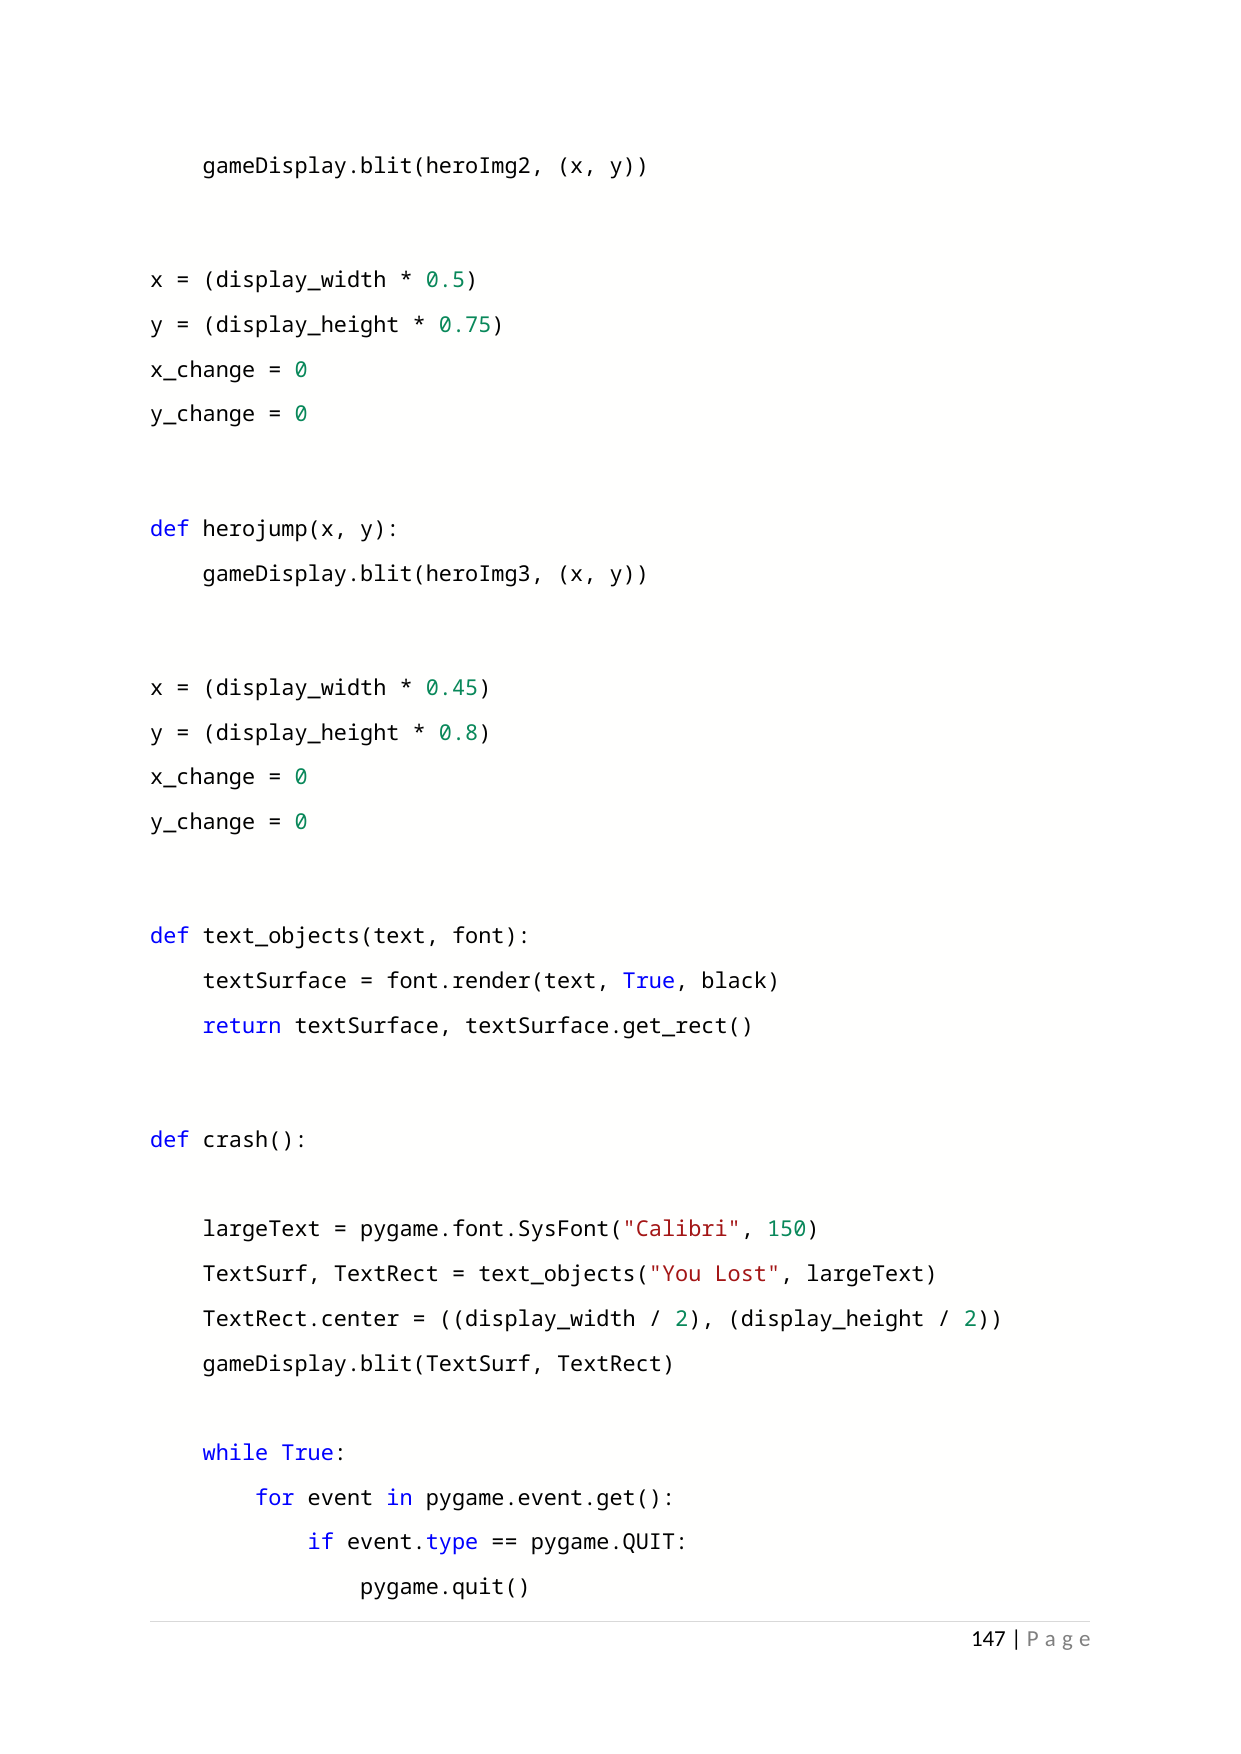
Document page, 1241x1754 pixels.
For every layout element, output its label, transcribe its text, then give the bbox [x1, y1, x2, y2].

text return textSurface, textSurface.get_rect() [150, 1010, 1090, 1039]
text gameDisplay.blit(heroImg2, (x, y)) [150, 150, 1090, 180]
text gameDisplay.blit(heroImg3, (x, y)) [150, 557, 1090, 587]
text x = (display_width * 0.5) [150, 264, 1090, 294]
text largeText = pygame.font.SysFont("Calibri", 150) [150, 1213, 1090, 1243]
text x = (display_width * 0.45) [150, 672, 1090, 702]
text def text_objects(text, font): [150, 920, 1090, 950]
text def herojump(x, y): [150, 513, 1090, 543]
text y = (display_height * 0.8) [150, 717, 1090, 746]
text textSurface = font.render(text, True, black) [150, 965, 1090, 995]
text TextRect.center = ((display_width / 2), (display_height / 2)) [150, 1303, 1090, 1333]
text while True: [150, 1437, 1090, 1467]
text y_change = 0 [150, 806, 1090, 836]
text x_change = 0 [150, 761, 1090, 791]
text def crash(): [150, 1124, 1090, 1154]
text pygame.quit() [150, 1571, 1090, 1601]
text y_change = 0 [150, 398, 1090, 428]
text y = (display_height * 0.75) [150, 309, 1090, 339]
text x_change = 0 [150, 354, 1090, 383]
text if event.type == pygame.QUIT: [150, 1526, 1090, 1556]
text for event in pygame.event.get(): [150, 1482, 1090, 1511]
text TextSurf, TextRect = text_objects("You Lost", largeText) [150, 1258, 1090, 1288]
text gameDisplay.blit(TextSurf, TextRect) [150, 1347, 1090, 1377]
